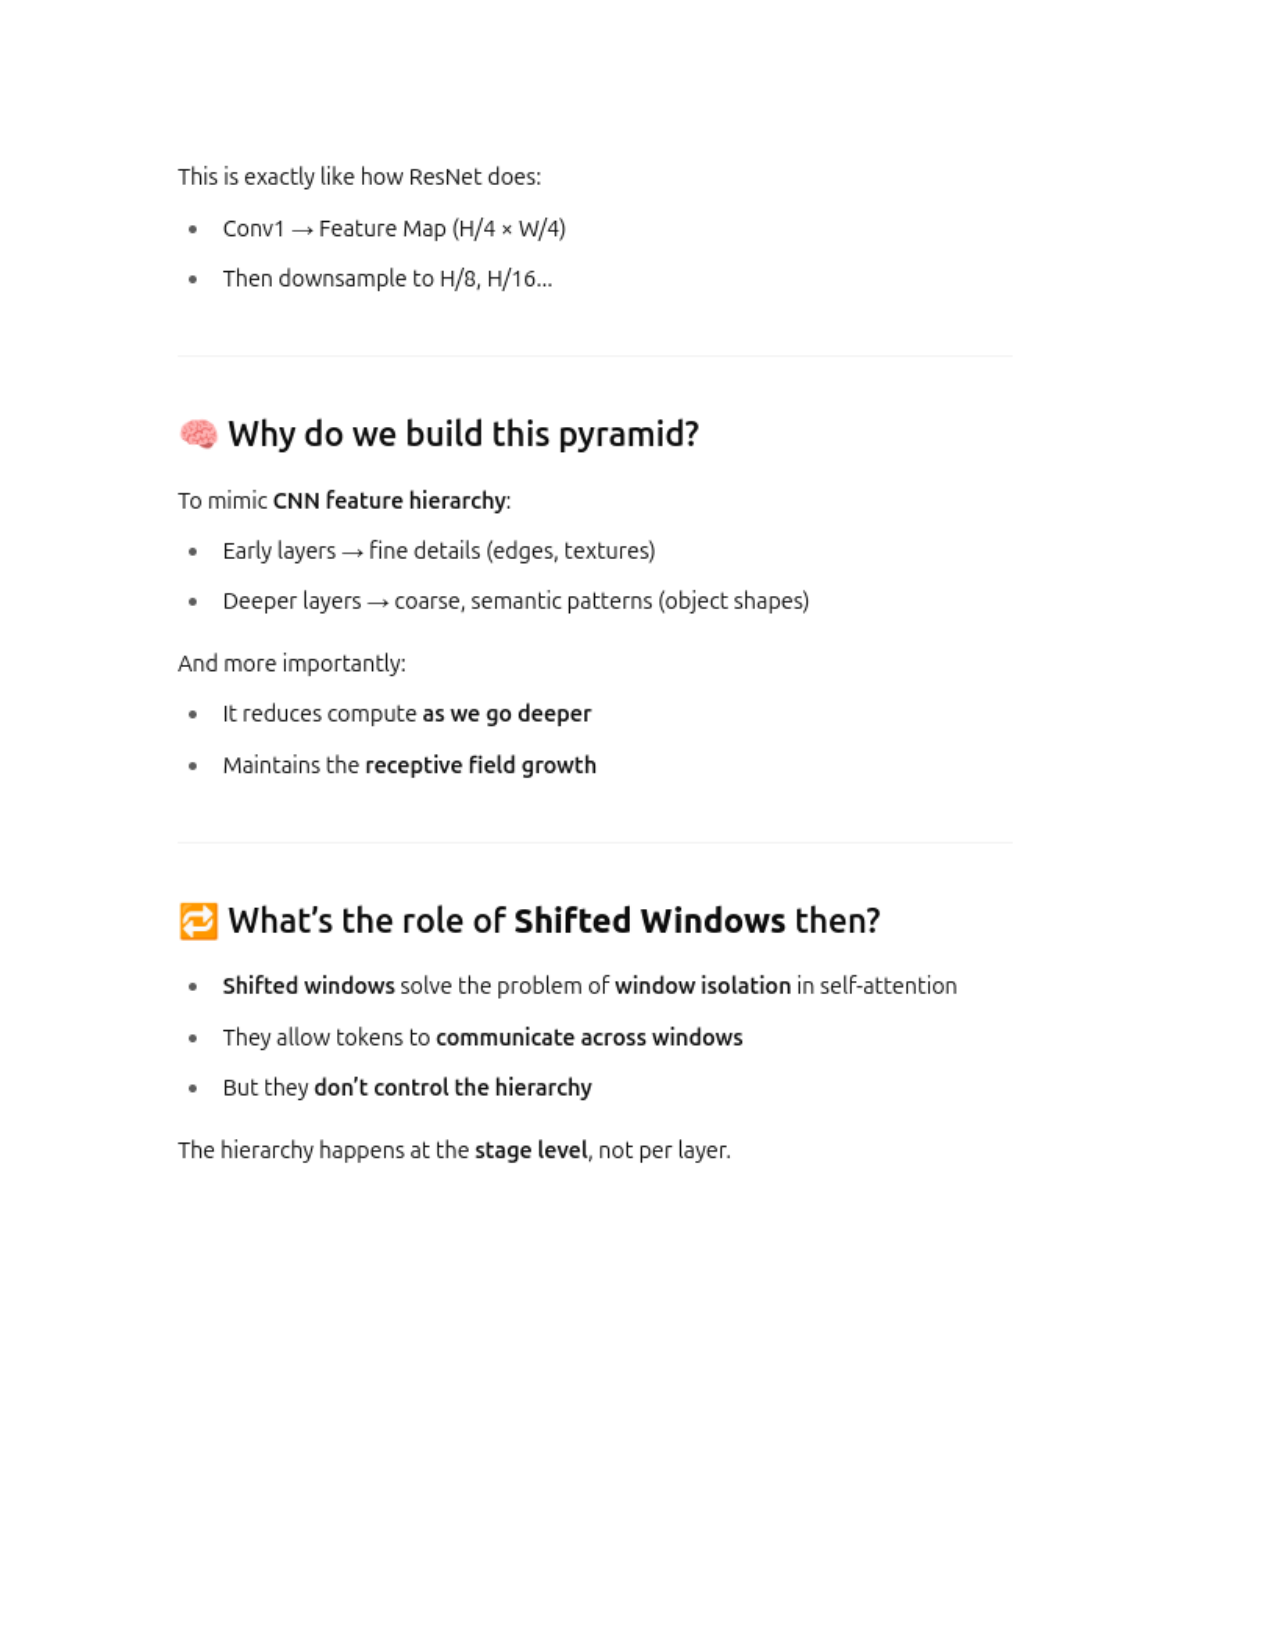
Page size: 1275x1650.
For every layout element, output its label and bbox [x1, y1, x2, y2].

picture [150, 150, 1013, 1185]
